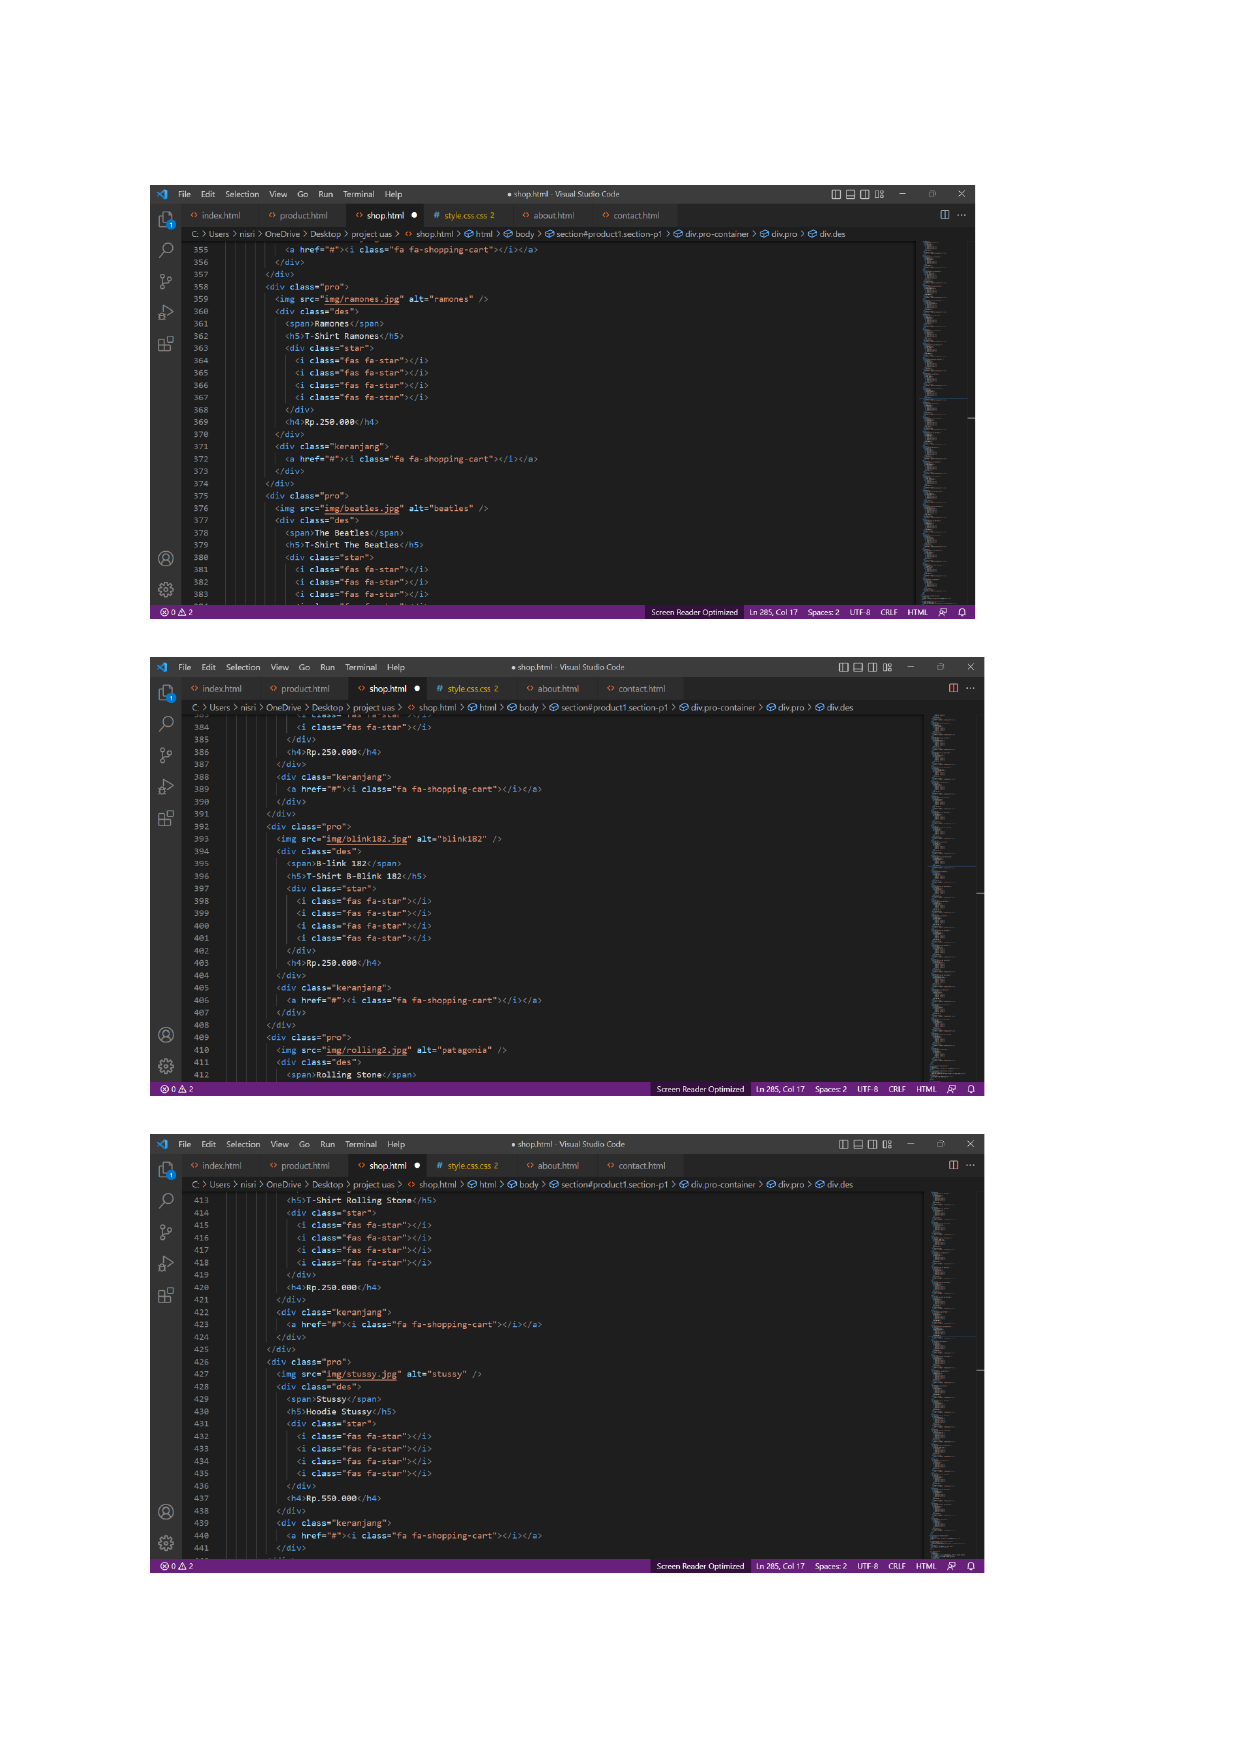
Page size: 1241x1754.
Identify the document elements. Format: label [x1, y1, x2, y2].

picture [150, 185, 976, 619]
picture [150, 1134, 985, 1573]
picture [150, 657, 985, 1096]
